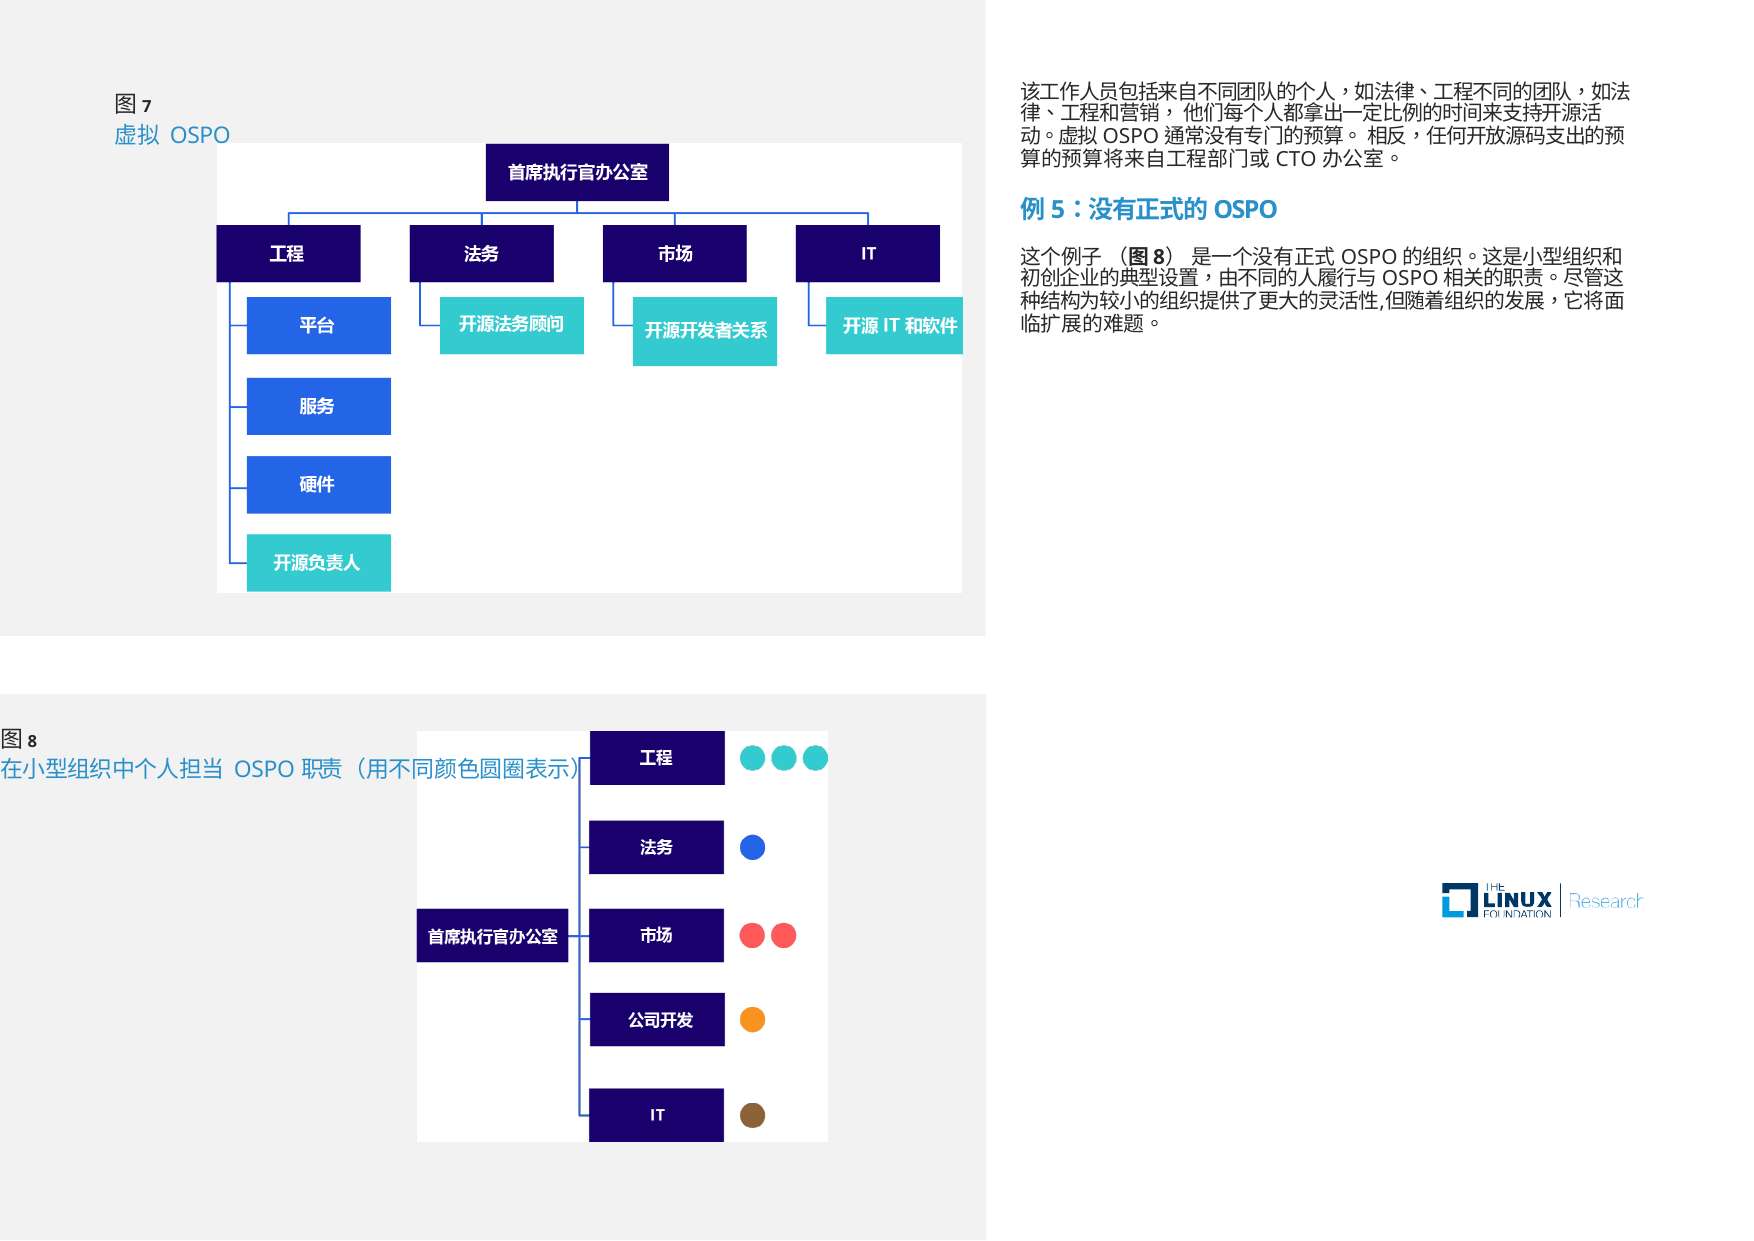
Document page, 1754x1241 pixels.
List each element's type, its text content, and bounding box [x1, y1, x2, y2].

text 该工作人员包括来自不同团队的个人，如法律、工程不同的团队，如法律、工程和营销， 他们每个人都拿出一定比例的时间来支持开源活 动。虚拟 OSPO 通常没有专门的预算。 相反，任何开放源码支出的预算的预算将来自工程部门或 CTO 办公室。 [1020, 81, 1642, 172]
picture [1521, 892, 1552, 907]
subtitle 例 5：没有正式的 OSPO [1020, 191, 1754, 225]
picture [416, 731, 828, 1142]
picture [1570, 893, 1645, 908]
picture [216, 143, 963, 594]
text 这个例子 （图8） 是一个没有正式 OSPO 的组织。这是小型组织和初创企业的典型设置，由不同的人履行与 OSPO 相关的职责。尽管这种结构为较小的组织提供了更大的灵活性,但随着组织的发展，它将面临扩展的难题。 [1020, 246, 1637, 337]
